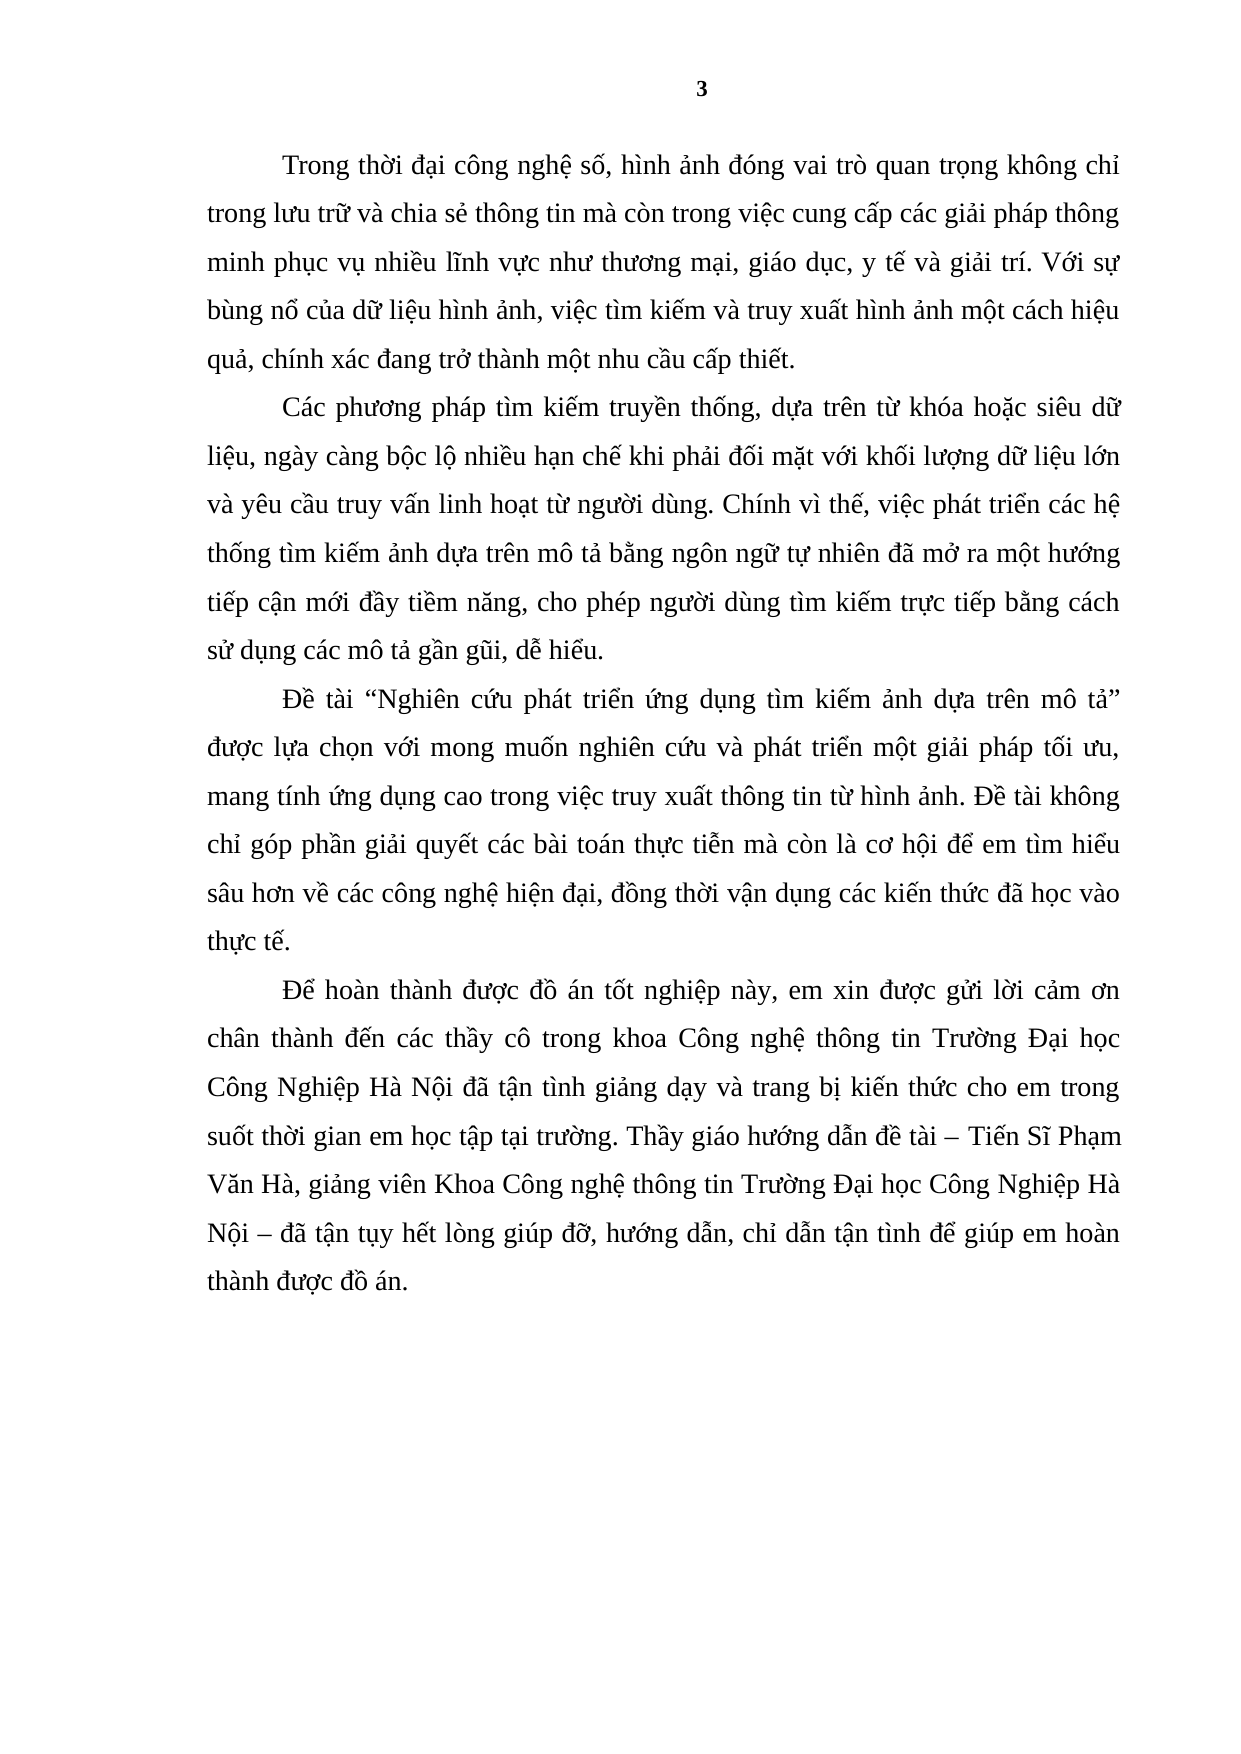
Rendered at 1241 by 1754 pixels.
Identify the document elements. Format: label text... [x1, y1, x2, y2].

text Trong thời đại công nghệ số, hình ảnh đóng vai trò quan trọng không chỉ trong lưu trữ và chia sẻ thông tin mà còn trong việc cung cấp các giải pháp thông minh phục vụ nhiều lĩnh vực như thương mại, giáo dục, y tế và giải trí. Với sự bùng nổ của dữ liệu hình ảnh, việc tìm kiếm và truy xuất hình ảnh một cách hiệu quả, chính xác đang trở thành một nhu cầu cấp thiết. [207, 148, 1122, 374]
text Các phương pháp tìm kiếm truyền thống, dựa trên từ khóa hoặc siêu dữ liệu, ngày càng bộc lộ nhiều hạn chế khi phải đối mặt với khối lượng dữ liệu lớn và yêu cầu truy vấn linh hoạt từ người dùng. Chính vì thế, việc phát triển các hệ thống tìm kiếm ảnh dựa trên mô tả bằng ngôn ngữ tự nhiên đã mở ra một hướng tiếp cận mới đầy tiềm năng, cho phép người dùng tìm kiếm trực tiếp bằng cách sử dụng các mô tả gần gũi, dễ hiểu. [207, 390, 1122, 666]
text Để hoàn thành được đồ án tốt nghiệp này, em xin được gửi lời cảm ơn chân thành đến các thầy cô trong khoa Công nghệ thông tin Trường Đại học Công Nghiệp Hà Nội đã tận tình giảng dạy và trang bị kiến thức cho em trong suốt thời gian em học tập tại trường. Thầy giáo hướng dẫn đề tài – Tiến Sĩ Phạm Văn Hà, giảng viên Khoa Công nghệ thông tin Trường Đại học Công Nghiệp Hà Nội – đã tận tụy hết lòng giúp đỡ, hướng dẫn, chỉ dẫn tận tình để giúp em hoàn thành được đồ án. [207, 973, 1122, 1297]
text Đề tài “Nghiên cứu phát triển ứng dụng tìm kiếm ảnh dựa trên mô tả” được lựa chọn với mong muốn nghiên cứu và phát triển một giải pháp tối ưu, mang tính ứng dụng cao trong việc truy xuất thông tin từ hình ảnh. Đề tài không chỉ góp phần giải quyết các bài toán thực tiễn mà còn là cơ hội để em tìm hiểu sâu hơn về các công nghệ hiện đại, đồng thời vận dụng các kiến thức đã học vào thực tế. [207, 682, 1122, 957]
